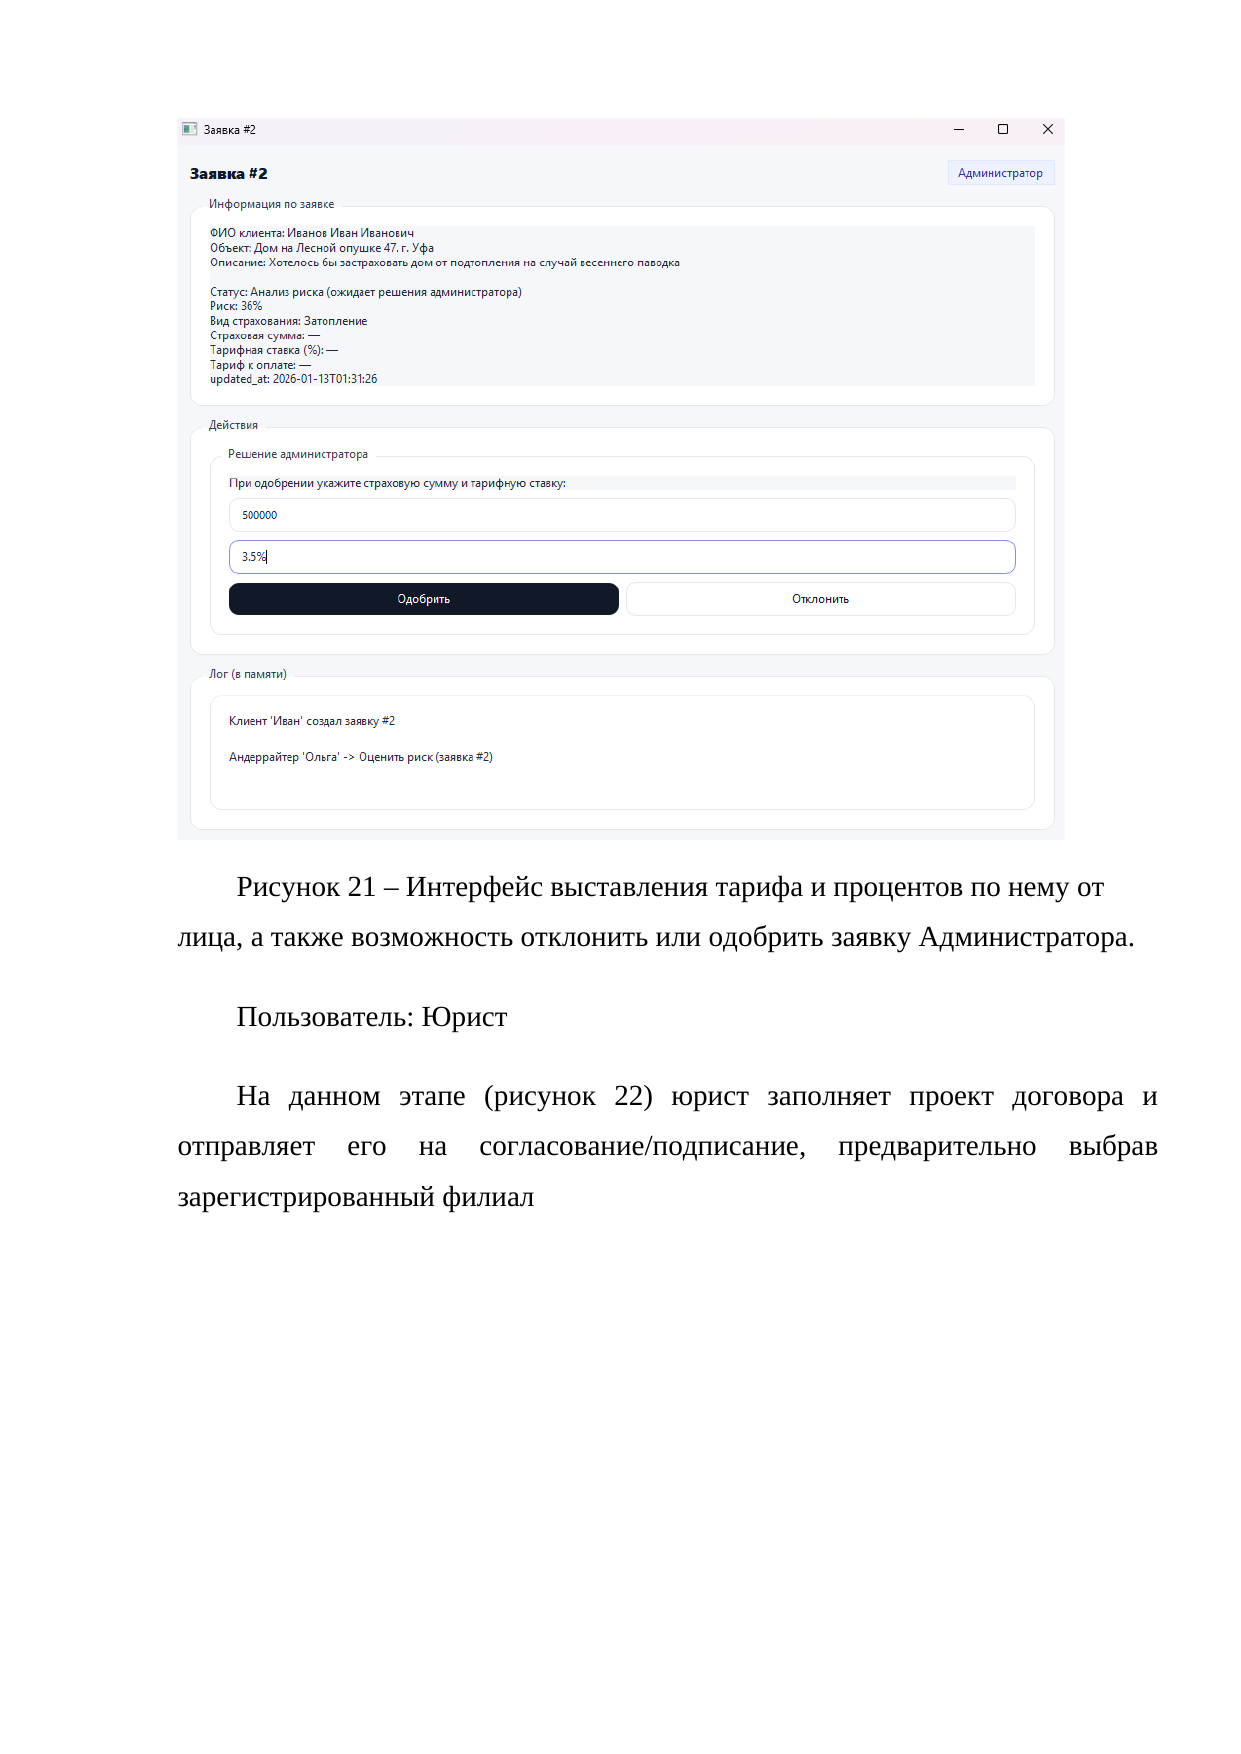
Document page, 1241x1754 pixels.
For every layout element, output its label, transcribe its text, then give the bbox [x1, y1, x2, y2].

picture [177, 118, 1065, 840]
text На данном этапе (рисунок 22) юрист заполняет проект договора и отправляет его на согласование/подписание, предварительно выбрав зарегистрированный филиал [177, 1078, 1159, 1212]
text Рисунок 21 – Интерфейс выставления тарифа и процентов по нему от лица, а также возможность отклонить или одобрить заявку Администратора. [177, 869, 1159, 953]
text Пользователь: Юрист [177, 999, 1159, 1032]
